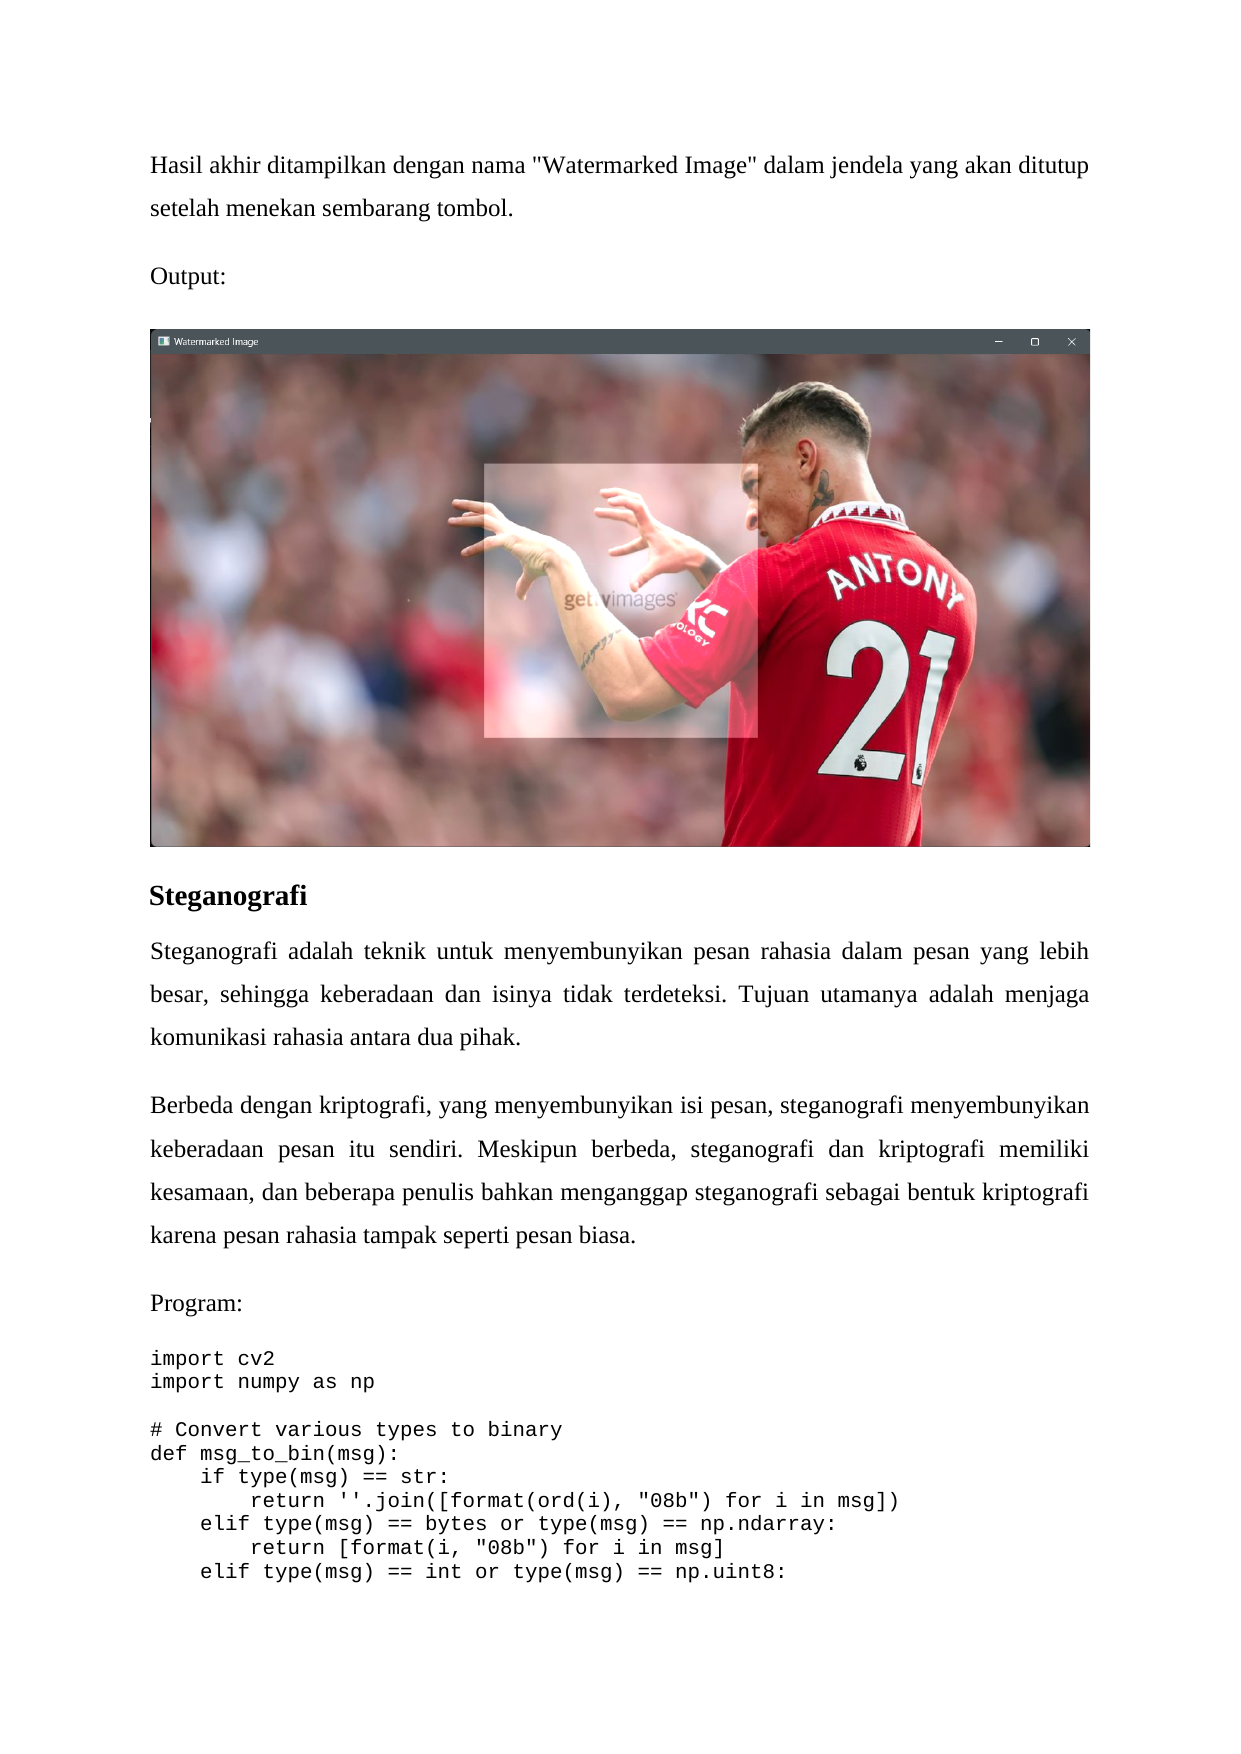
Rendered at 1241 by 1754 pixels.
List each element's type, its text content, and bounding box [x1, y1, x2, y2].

text return [format(i, "08b") for i in msg] [150, 1537, 1090, 1561]
text Output: [150, 261, 1090, 290]
text elif type(msg) == bytes or type(msg) == np.ndarray: [150, 1513, 1090, 1537]
text return ''.join([format(ord(i), "08b") for i in msg]) [150, 1490, 1090, 1513]
text Program: [150, 1288, 1090, 1317]
text elif type(msg) == int or type(msg) == np.uint8: [150, 1561, 1090, 1584]
text Steganografi adalah teknik untuk menyembunyikan pesan rahasia dalam pesan yang lebih besar, sehingga keberadaan dan isinya tidak terdeteksi. Tujuan utamanya adalah menjaga komunikasi rahasia antara dua pihak. [150, 936, 1090, 1051]
picture [150, 329, 1091, 847]
text if type(msg) == str: [150, 1466, 1090, 1490]
text import numpy as np [150, 1372, 1090, 1395]
text # Convert various types to binary [150, 1419, 1090, 1442]
text Berbeda dengan kriptografi, yang menyembunyikan isi pesan, steganografi menyembunyikan keberadaan pesan itu sendiri. Meskipun berbeda, steganografi dan kriptografi memiliki kesamaan, dan beberapa penulis bahkan menganggap steganografi sebagai bentuk kriptografi karena pesan rahasia tampak seperti pesan biasa. [150, 1091, 1090, 1249]
text import cv2 [150, 1348, 1090, 1372]
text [150, 150, 1090, 222]
text def msg_to_bin(msg): [150, 1442, 1090, 1466]
subtitle Steganografi [148, 878, 1090, 911]
